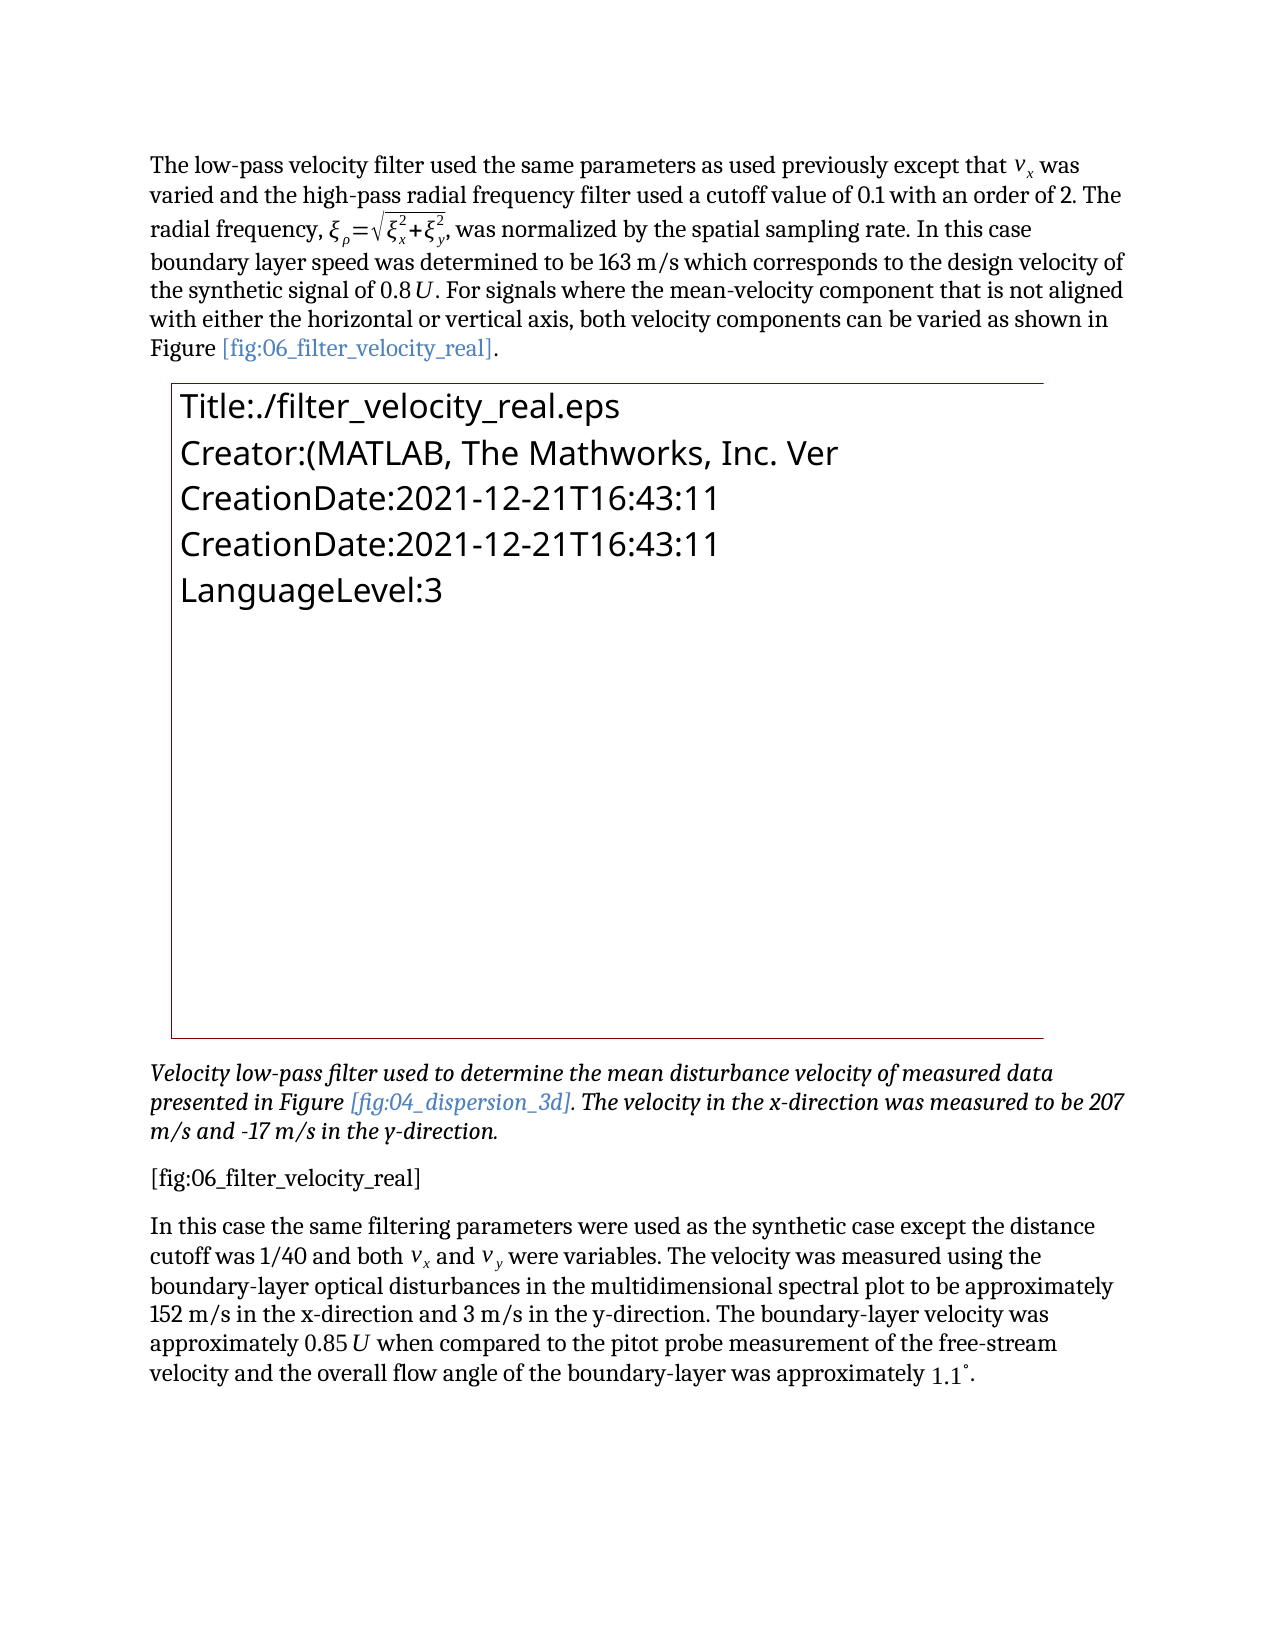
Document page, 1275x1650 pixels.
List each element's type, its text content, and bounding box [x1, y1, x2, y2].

text [fig:06_filter_velocity_real] [150, 1164, 1125, 1193]
text The low-pass velocity filter used the same parameters as used previously except that was varied and the high-pass radial frequency filter used a cutoff value of 0.1 with an order of 2. The radial frequency, , was normalized by the spatial sampling rate. In this case boundary layer speed was determined to be 163 m/s which corresponds to the design velocity of the synthetic signal of . For signals where the mean-velocity component that is not aligned with either the horizontal or vertical axis, both velocity components can be varied as shown in Figure [fig:06_filter_velocity_real]. [150, 150, 1125, 363]
text In this case the same filtering parameters were used as the synthetic case except the distance cutoff was 1/40 and both and were variables. The velocity was measured using the boundary-layer optical disturbances in the multidimensional spectral plot to be approximately 152 m/s in the x-direction and 3 m/s in the y-direction. The boundary-layer velocity was approximately when compared to the pitot probe measurement of the free-stream velocity and the overall flow angle of the boundary-layer was approximately . [150, 1212, 1125, 1389]
text Velocity low-pass filter used to determine the mean disturbance velocity of measured data presented in Figure [fig:04_dispersion_3d]. The velocity in the x-direction was measured to be 207 m/s and -17 m/s in the y-direction. [150, 1059, 1125, 1145]
